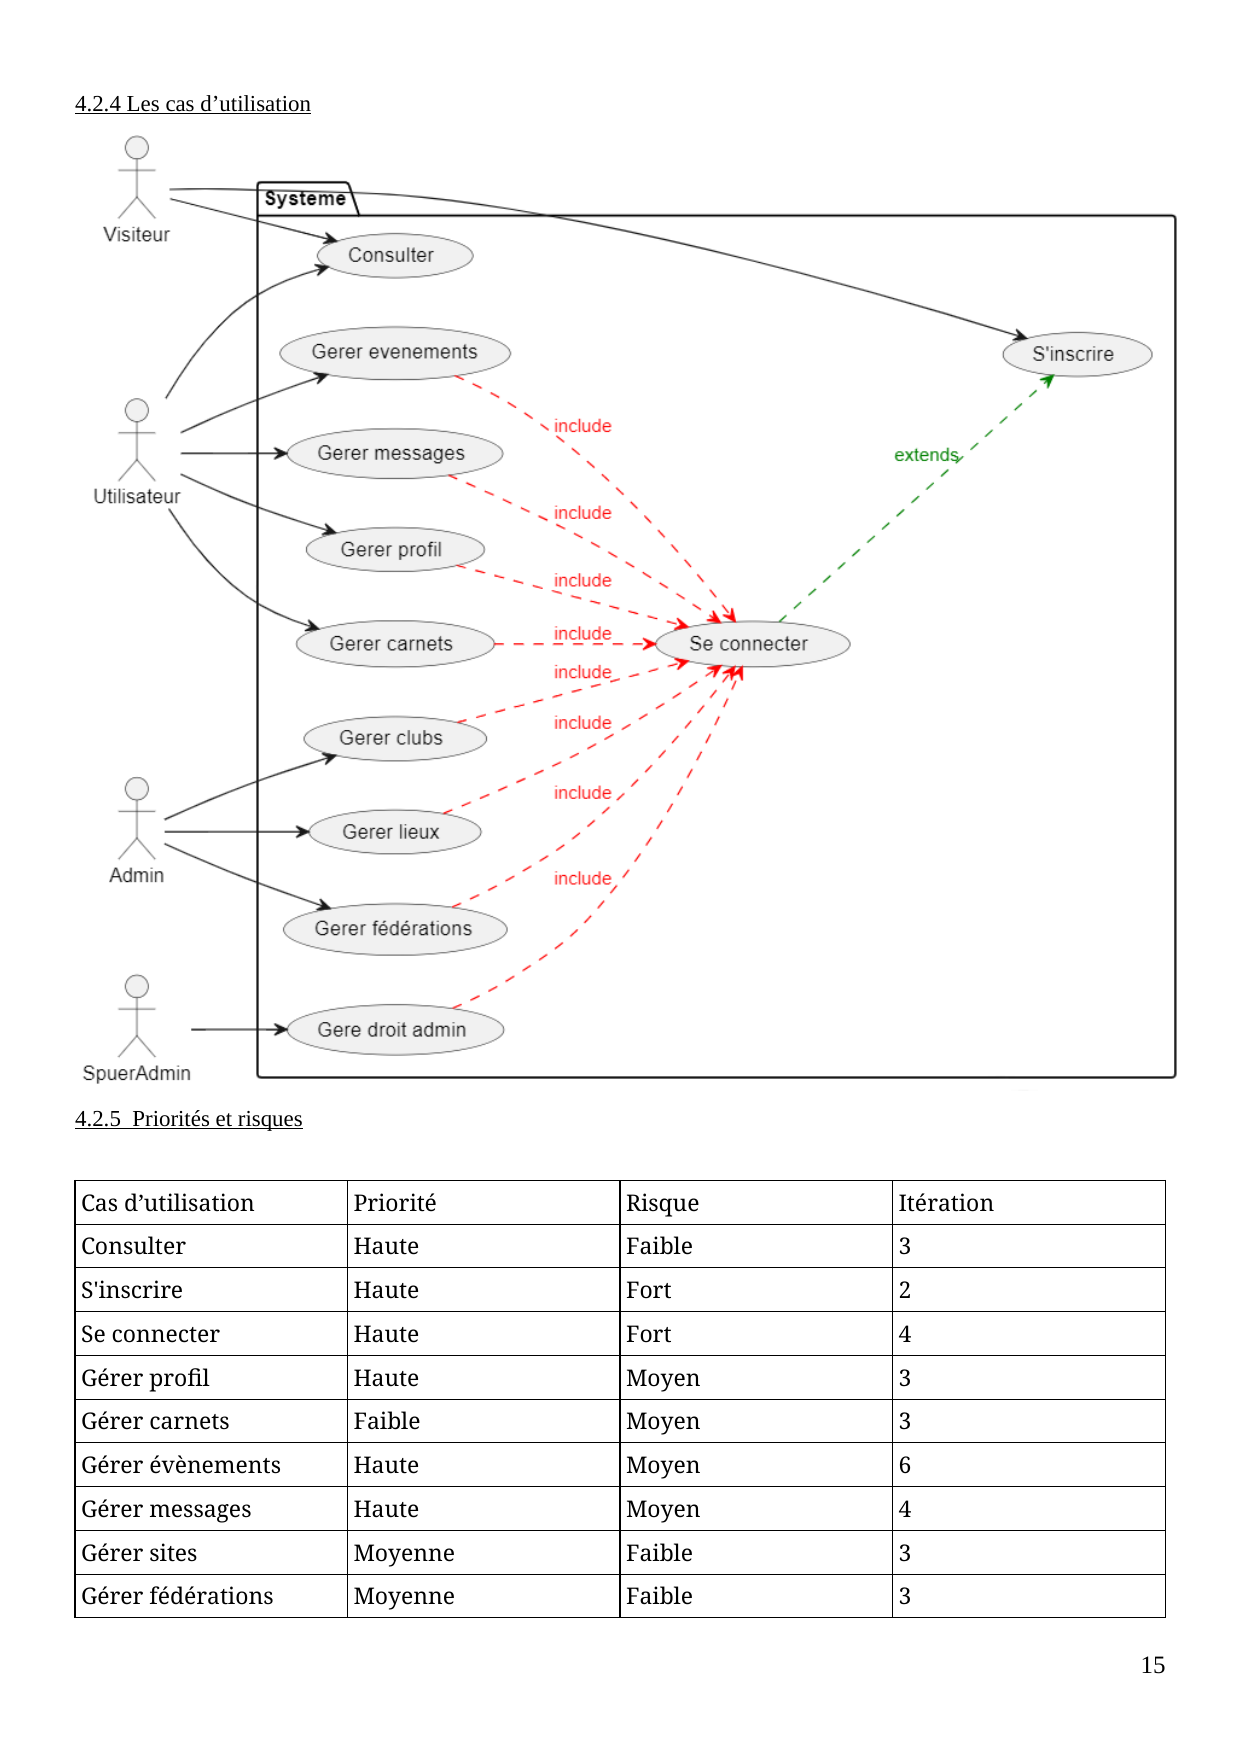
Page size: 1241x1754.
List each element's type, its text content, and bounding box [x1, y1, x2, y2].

table_header Risque [621, 1181, 892, 1223]
table_cell Gérer sites [76, 1531, 347, 1573]
table_cell Fort [621, 1268, 892, 1311]
table_cell 3 [893, 1531, 1165, 1573]
table_cell 4 [893, 1312, 1165, 1355]
table_cell 3 [893, 1225, 1165, 1267]
table_header Priorité [348, 1181, 619, 1223]
table_cell S'inscrire [76, 1268, 347, 1311]
table_cell Moyenne [348, 1575, 619, 1617]
table_cell Gérer fédérations [76, 1575, 347, 1617]
table_header Itération [893, 1181, 1165, 1223]
table_cell Faible [621, 1225, 892, 1267]
table_cell Haute [348, 1312, 619, 1355]
table_cell Fort [621, 1312, 892, 1355]
table_cell Haute [348, 1487, 619, 1530]
table_cell Gérer messages [76, 1487, 347, 1530]
table_cell 3 [893, 1400, 1165, 1442]
table_cell Moyen [621, 1400, 892, 1442]
table_cell 3 [893, 1356, 1165, 1398]
table_cell Moyen [621, 1487, 892, 1530]
table_cell Se connecter [76, 1312, 347, 1355]
table_cell Gérer profil [76, 1356, 347, 1398]
table_header Cas d’utilisation [76, 1181, 347, 1223]
subtitle 4.2.4 Les cas d’utilisation [75, 89, 1165, 116]
table_cell Haute [348, 1443, 619, 1486]
table_cell Haute [348, 1268, 619, 1311]
table_cell Faible [621, 1575, 892, 1617]
table_cell 2 [893, 1268, 1165, 1311]
table_cell Consulter [76, 1225, 347, 1267]
table_cell Gérer carnets [76, 1400, 347, 1442]
picture [79, 128, 1178, 1091]
table_cell Faible [621, 1531, 892, 1573]
table_cell Moyen [621, 1443, 892, 1486]
table_cell Moyen [621, 1356, 892, 1398]
table_cell Haute [348, 1356, 619, 1398]
table_cell 4 [893, 1487, 1165, 1530]
table_cell 3 [893, 1575, 1165, 1617]
table_cell 6 [893, 1443, 1165, 1486]
table_cell Gérer évènements [76, 1443, 347, 1486]
table_cell Haute [348, 1225, 619, 1267]
table_cell Faible [348, 1400, 619, 1442]
table_cell Moyenne [348, 1531, 619, 1573]
